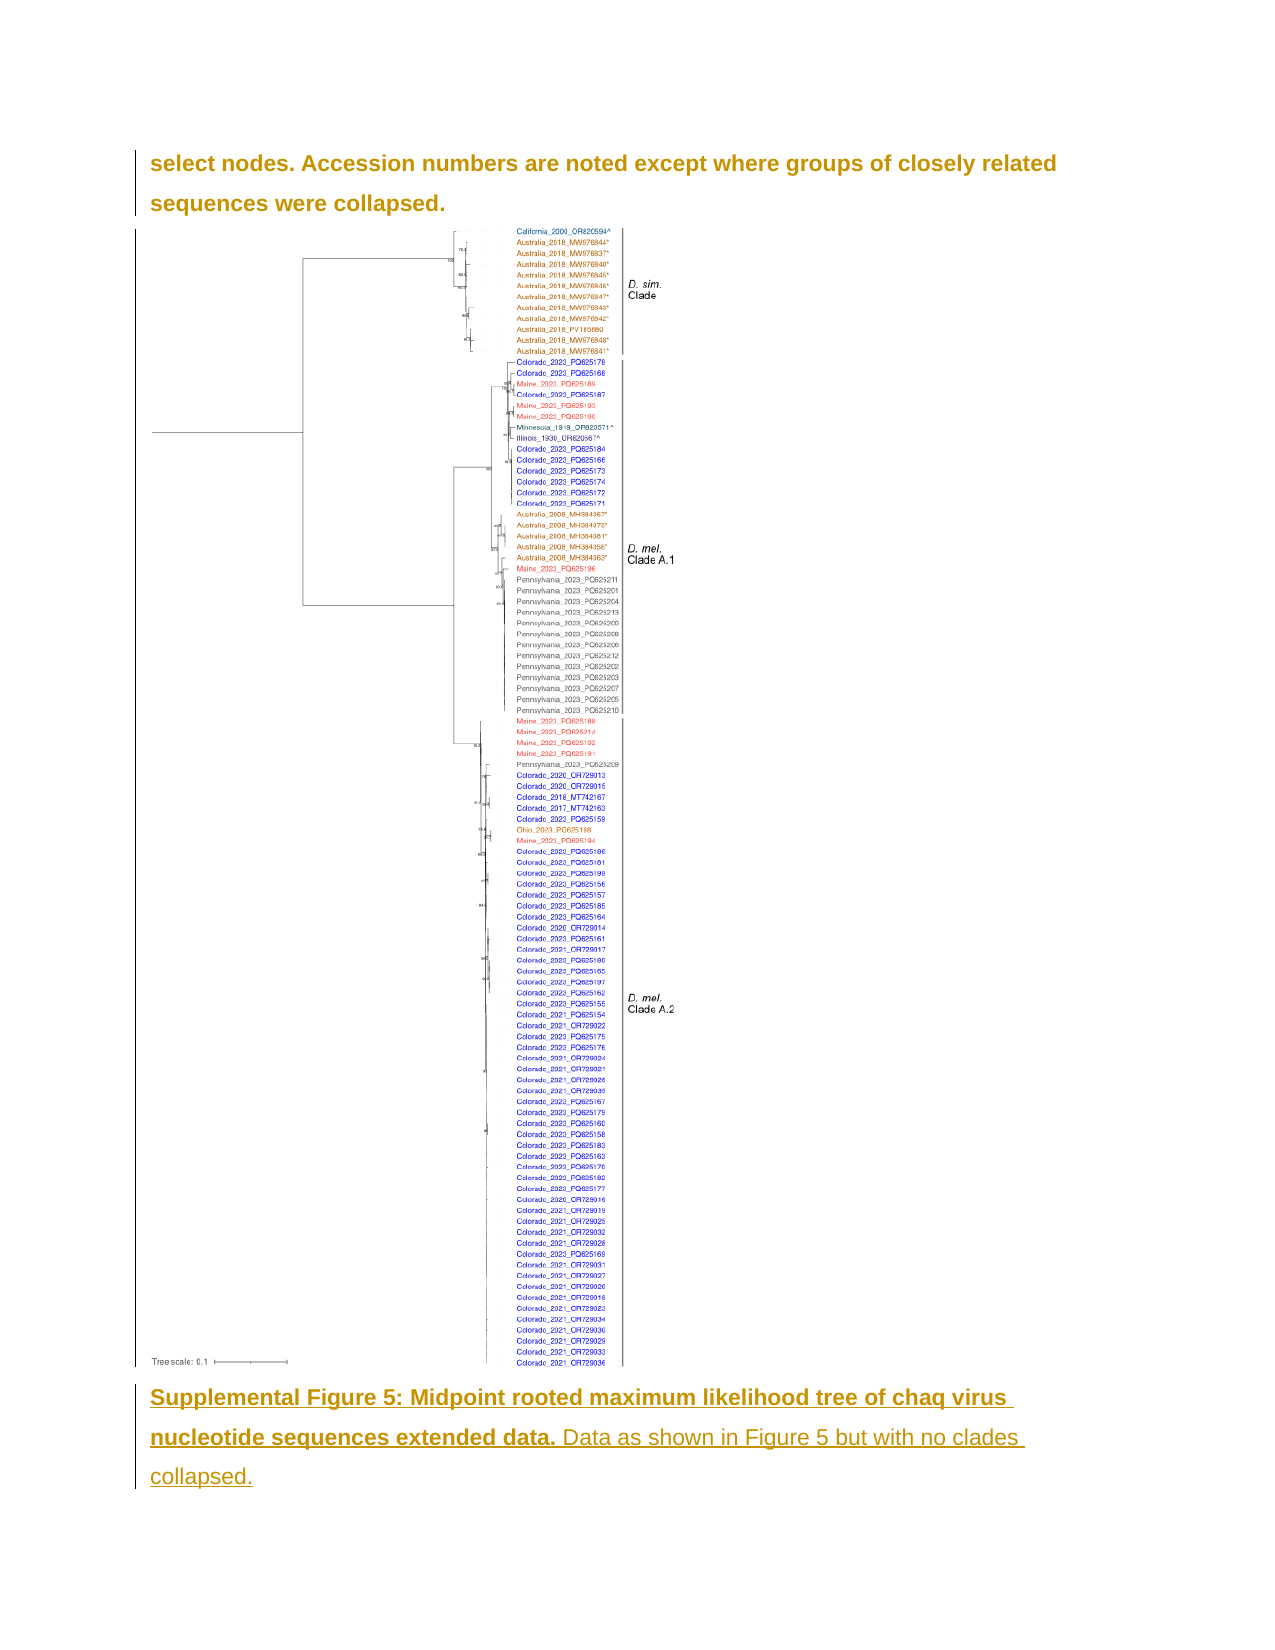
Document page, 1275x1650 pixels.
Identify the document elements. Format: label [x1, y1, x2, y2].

picture [150, 228, 674, 1367]
text [150, 150, 1125, 216]
